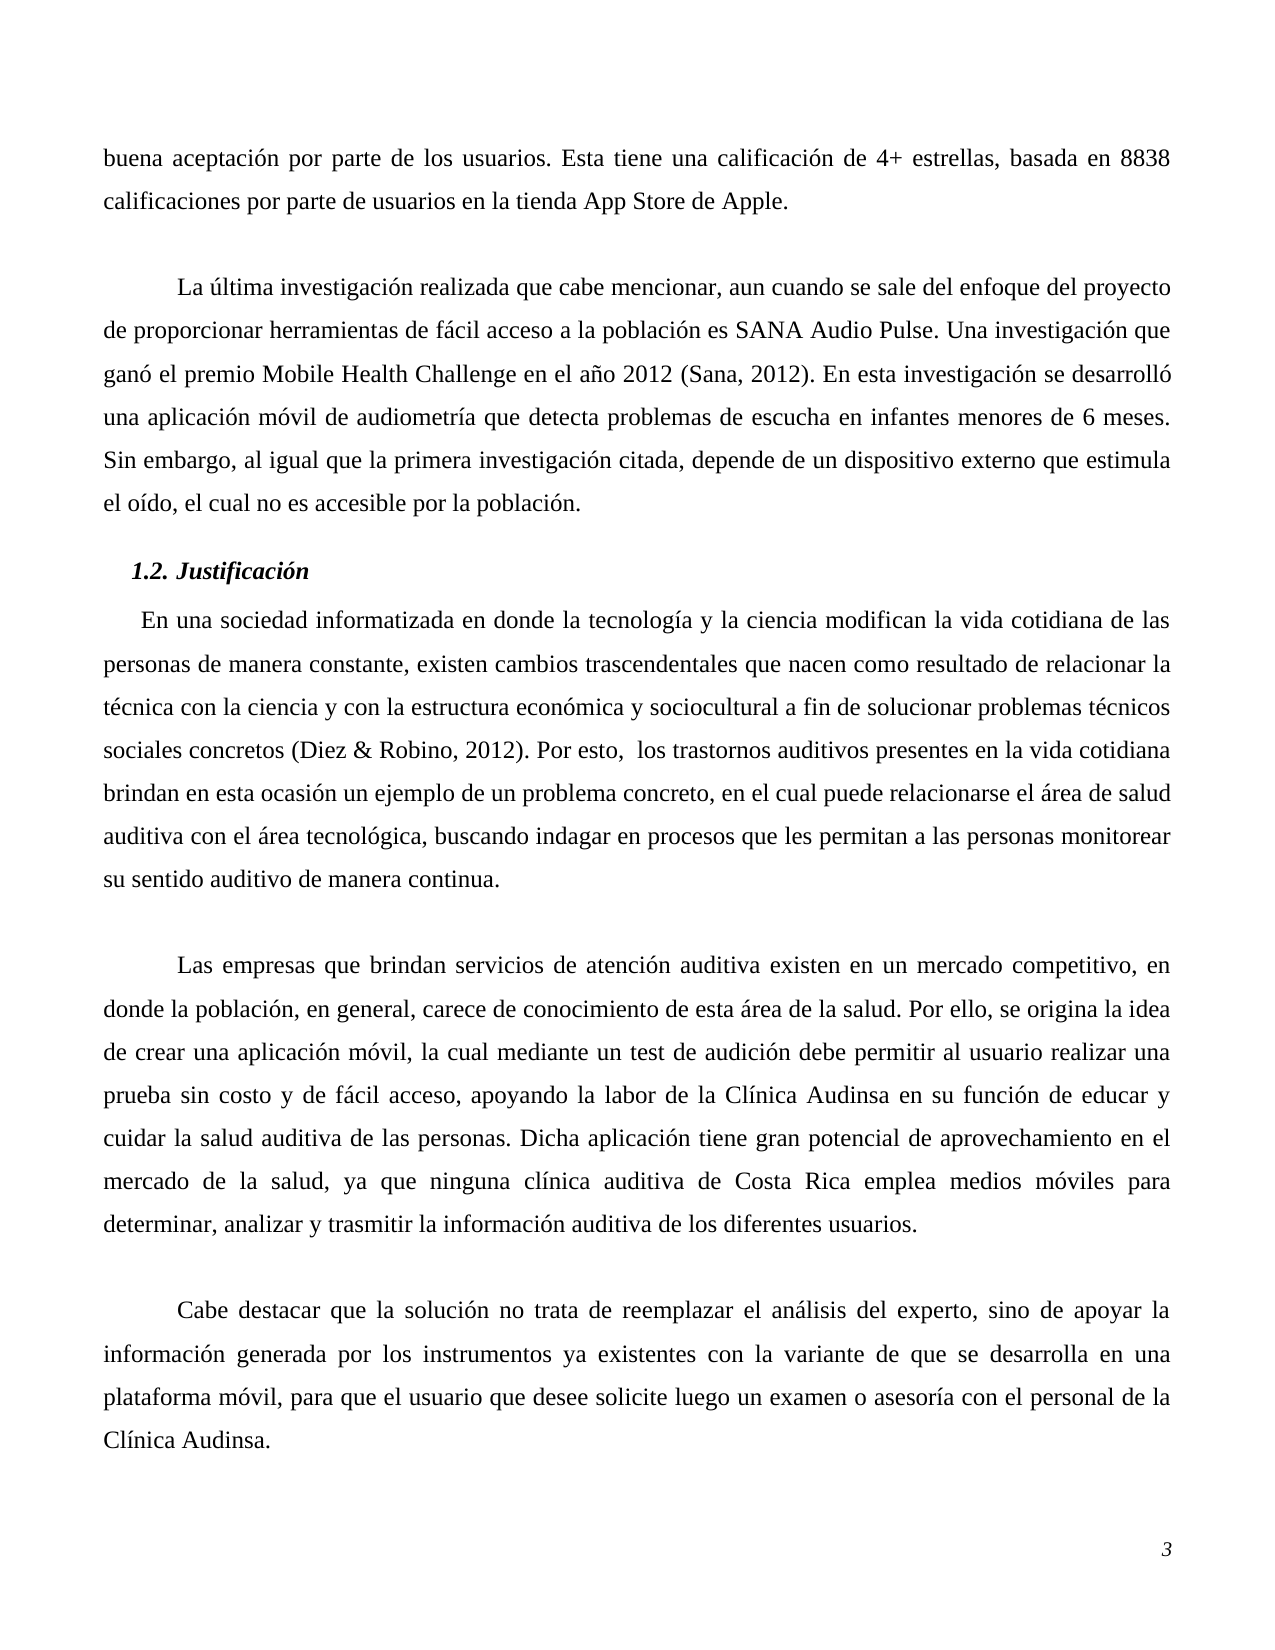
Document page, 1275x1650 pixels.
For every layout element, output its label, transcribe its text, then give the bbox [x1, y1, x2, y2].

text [103, 143, 1172, 215]
text Justificación [131, 556, 1172, 585]
text Cabe destacar que la solución no trata de reemplazar el análisis del experto, sino de apoyar la información generada por los instrumentos ya existentes con la variante de que se desarrolla en una plataforma móvil, para que el usuario que desee solicite luego un examen o asesoría con el personal de la Clínica Audinsa. [103, 1296, 1172, 1454]
text En una sociedad informatizada en donde la tecnología y la ciencia modifican la vida cotidiana de las personas de manera constante, existen cambios trascendentales que nacen como resultado de relacionar la técnica con la ciencia y con la estructura económica y sociocultural a fin de solucionar problemas técnicos sociales concretos . Por esto, los trastornos auditivos presentes en la vida cotidiana brindan en esta ocasión un ejemplo de un problema concreto, en el cual puede relacionarse el área de salud auditiva con el área tecnológica, buscando indagar en procesos que les permitan a las personas monitorear su sentido auditivo de manera continua. [103, 606, 1172, 893]
text La última investigación realizada que cabe mencionar, aun cuando se sale del enfoque del proyecto de proporcionar herramientas de fácil acceso a la población es SANA Audio Pulse. Una investigación que ganó el premio Mobile Health Challenge en el año 2012 . En esta investigación se desarrolló una aplicación móvil de audiometría que detecta problemas de escucha en infantes menores de 6 meses. Sin embargo, al igual que la primera investigación citada, depende de un dispositivo externo que estimula el oído, el cual no es accesible por la población. [103, 272, 1172, 517]
text Las empresas que brindan servicios de atención auditiva existen en un mercado competitivo, en donde la población, en general, carece de conocimiento de esta área de la salud. Por ello, se origina la idea de crear una aplicación móvil, la cual mediante un test de audición debe permitir al usuario realizar una prueba sin costo y de fácil acceso, apoyando la labor de la Clínica Audinsa en su función de educar y cuidar la salud auditiva de las personas. Dicha aplicación tiene gran potencial de aprovechamiento en el mercado de la salud, ya que ninguna clínica auditiva de Costa Rica emplea medios móviles para determinar, analizar y trasmitir la información auditiva de los diferentes usuarios. [103, 951, 1172, 1238]
